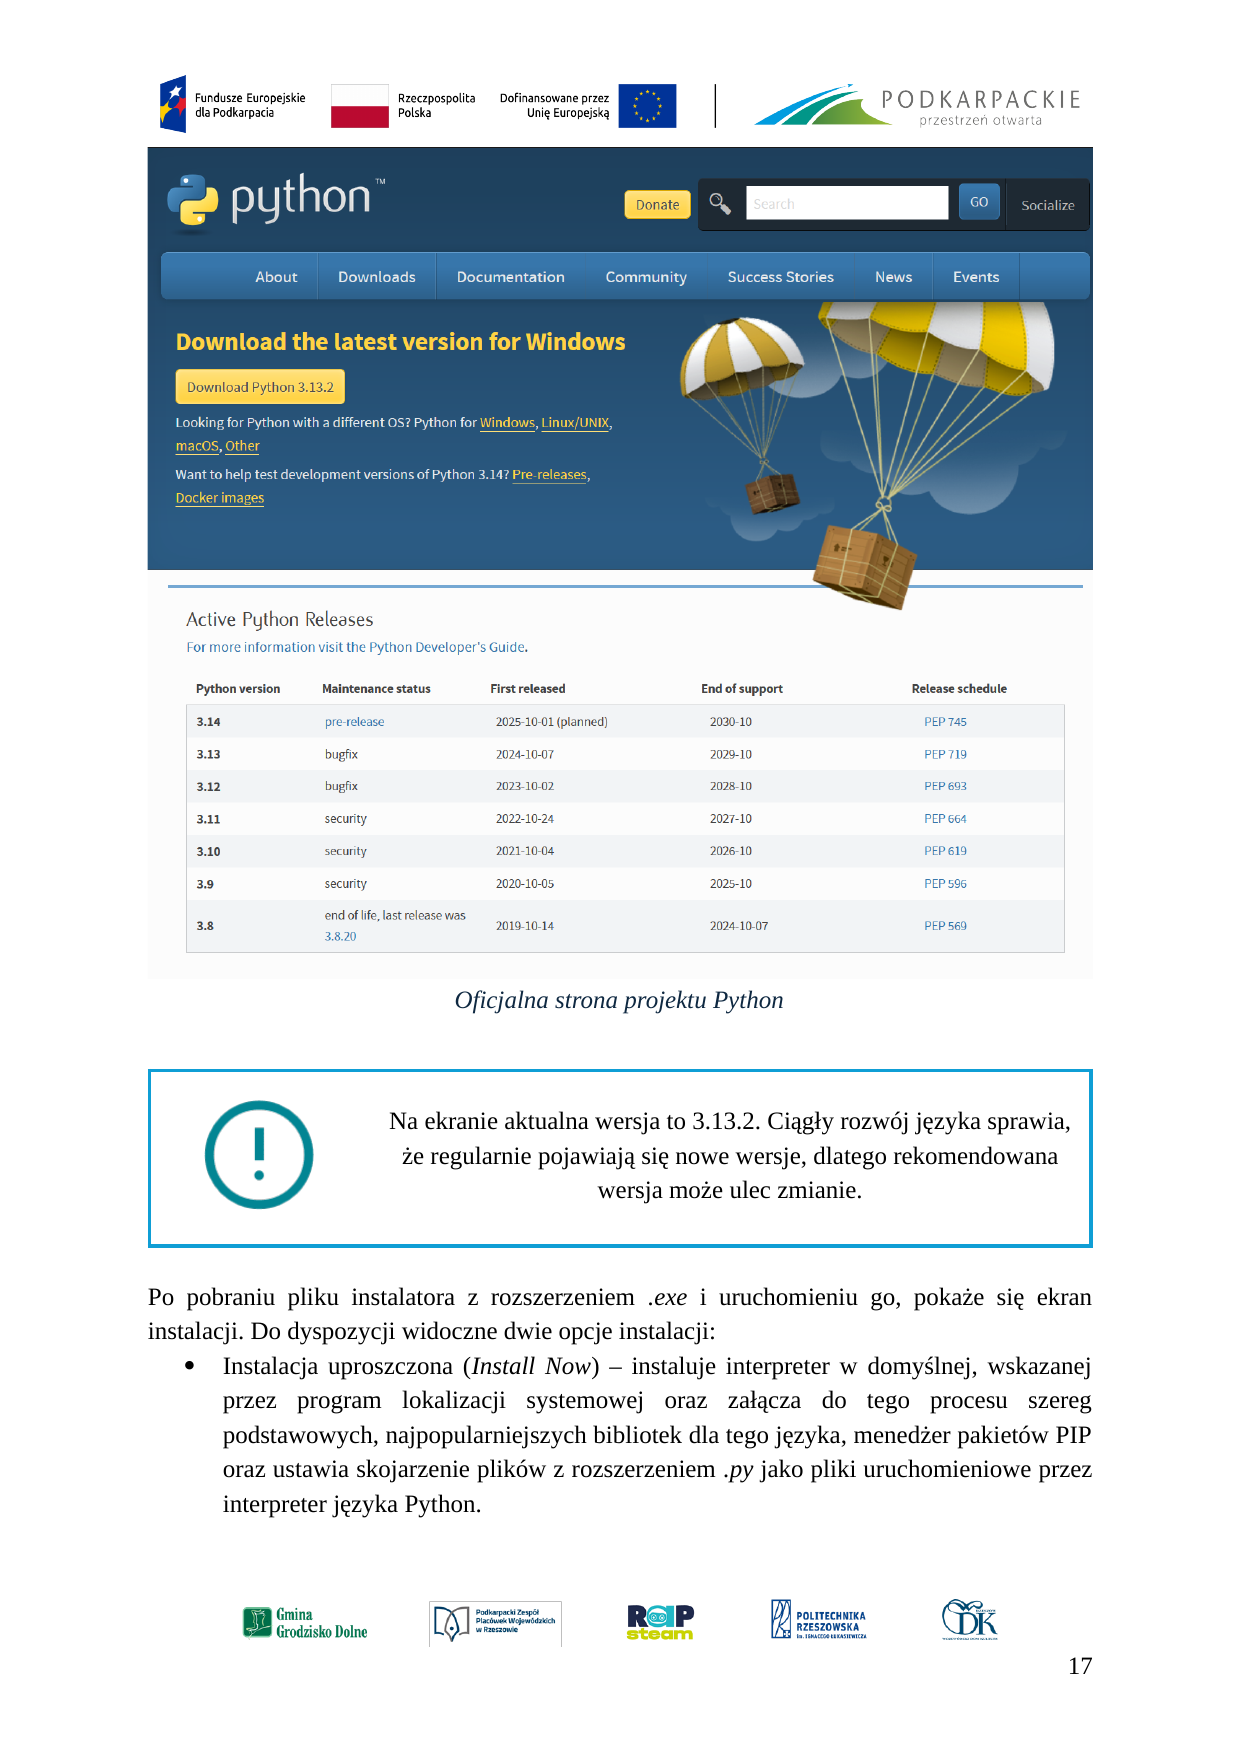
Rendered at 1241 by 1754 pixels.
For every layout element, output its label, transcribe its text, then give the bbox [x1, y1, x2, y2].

picture [242, 1585, 998, 1652]
table_header Na ekranie aktualna wersja to 3.13.2. Ciągły rozwój języka sprawia, że regularnie pojawiają się nowe wersje, dlatego rekomendowana wersja może ulec zmianie. [369, 1072, 1089, 1244]
picture [194, 1090, 324, 1220]
picture [147, 60, 1093, 979]
text Po pobraniu pliku instalatora z rozszerzeniem .exe i uruchomieniu go, pokaże się ekran instalacji. Do dyspozycji widoczne dwie opcje instalacji: [148, 1282, 1092, 1345]
list Instalacja uproszczona (Install Now) – instaluje interpreter w domyślnej, wskazanej przez program lokalizacji systemowej oraz załącza do tego procesu szereg podstawowych, najpopularniejszych bibliotek dla tego języka, menedżer pakietów PIP oraz ustawia skojarzenie plików z rozszerzeniem .py jako pliki uruchomieniowe przez interpreter języka Python. [185, 1351, 1092, 1518]
table_header [151, 1072, 369, 1244]
text Oficjalna strona projektu Python [148, 985, 1092, 1013]
